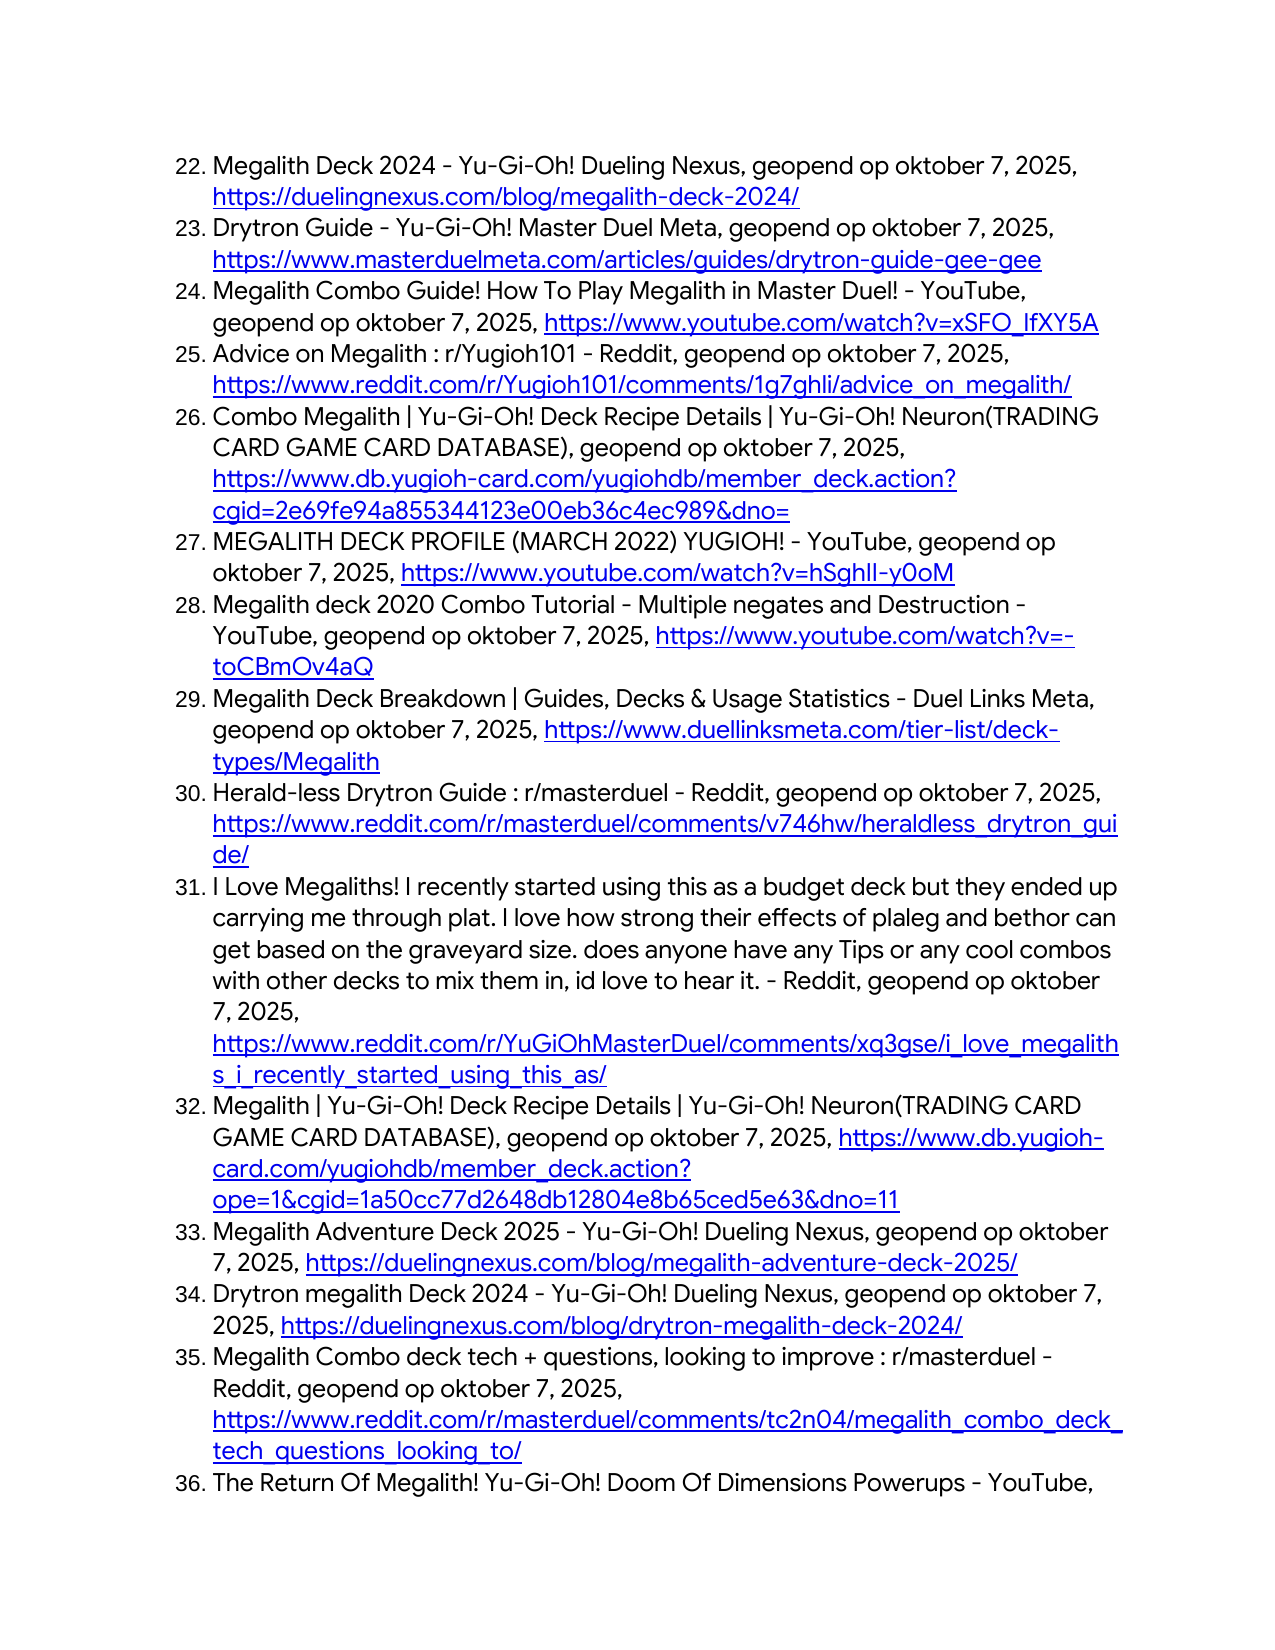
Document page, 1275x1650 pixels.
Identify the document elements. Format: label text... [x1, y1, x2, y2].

list Drytron Guide - Yu-Gi-Oh! Master Duel Meta, geopend op oktober 7, 2025, https://www.masterduelmeta.com/articles/guides/drytron-guide-gee-gee [175, 213, 1125, 275]
list Advice on Megalith : r/Yugioh101 - Reddit, geopend op oktober 7, 2025, https://www.reddit.com/r/Yugioh101/comments/1g7ghli/advice_on_megalith/ [175, 338, 1125, 401]
list Combo Megalith | Yu-Gi-Oh! Deck Recipe Details | Yu-Gi-Oh! Neuron(TRADING CARD GAME CARD DATABASE), geopend op oktober 7, 2025, https://www.db.yugioh-card.com/yugiohdb/member_deck.action?cgid=2e69fe94a855344123e00eb36c4ec989&dno= [175, 401, 1125, 526]
list I Love Megaliths! I recently started using this as a budget deck but they ended up carrying me through plat. I love how strong their effects of plaleg and bethor can get based on the graveyard size. does anyone have any Tips or any cool combos with other decks to mix them in, id love to hear it. - Reddit, geopend op oktober 7, 2025, https://www.reddit.com/r/YuGiOhMasterDuel/comments/xq3gse/i_love_megaliths_i_recently_started_using_this_as/ [175, 871, 1125, 1091]
list Drytron megalith Deck 2024 - Yu-Gi-Oh! Dueling Nexus, geopend op oktober 7, 2025, https://duelingnexus.com/blog/drytron-megalith-deck-2024/ [175, 1279, 1125, 1341]
list Megalith Combo Guide! How To Play Megalith in Master Duel! - YouTube, geopend op oktober 7, 2025, https://www.youtube.com/watch?v=xSFO_lfXY5A [175, 275, 1125, 338]
list Megalith Adventure Deck 2025 - Yu-Gi-Oh! Dueling Nexus, geopend op oktober 7, 2025, https://duelingnexus.com/blog/megalith-adventure-deck-2025/ [175, 1216, 1125, 1279]
list Megalith Deck Breakdown | Guides, Decks & Usage Statistics - Duel Links Meta, geopend op oktober 7, 2025, https://www.duellinksmeta.com/tier-list/deck-types/Megalith [175, 683, 1125, 777]
list Megalith | Yu-Gi-Oh! Deck Recipe Details | Yu-Gi-Oh! Neuron(TRADING CARD GAME CARD DATABASE), geopend op oktober 7, 2025, https://www.db.yugioh-card.com/yugiohdb/member_deck.action?ope=1&cgid=1a50cc77d2648db12804e8b65ced5e63&dno=11 [175, 1091, 1125, 1216]
list Herald-less Drytron Guide : r/masterduel - Reddit, geopend op oktober 7, 2025, https://www.reddit.com/r/masterduel/comments/v746hw/heraldless_drytron_guide/ [175, 777, 1125, 871]
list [175, 1467, 1125, 1498]
list Megalith Deck 2024 - Yu-Gi-Oh! Dueling Nexus, geopend op oktober 7, 2025, https://duelingnexus.com/blog/megalith-deck-2024/ [175, 150, 1125, 213]
list MEGALITH DECK PROFILE (MARCH 2022) YUGIOH! - YouTube, geopend op oktober 7, 2025, https://www.youtube.com/watch?v=hSghII-y0oM [175, 526, 1125, 589]
list Megalith Combo deck tech + questions, looking to improve : r/masterduel - Reddit, geopend op oktober 7, 2025, https://www.reddit.com/r/masterduel/comments/tc2n04/megalith_combo_deck_tech_questions_looking_to/ [175, 1341, 1125, 1467]
list Megalith deck 2020 Combo Tutorial - Multiple negates and Destruction - YouTube, geopend op oktober 7, 2025, https://www.youtube.com/watch?v=-toCBmOv4aQ [175, 589, 1125, 683]
